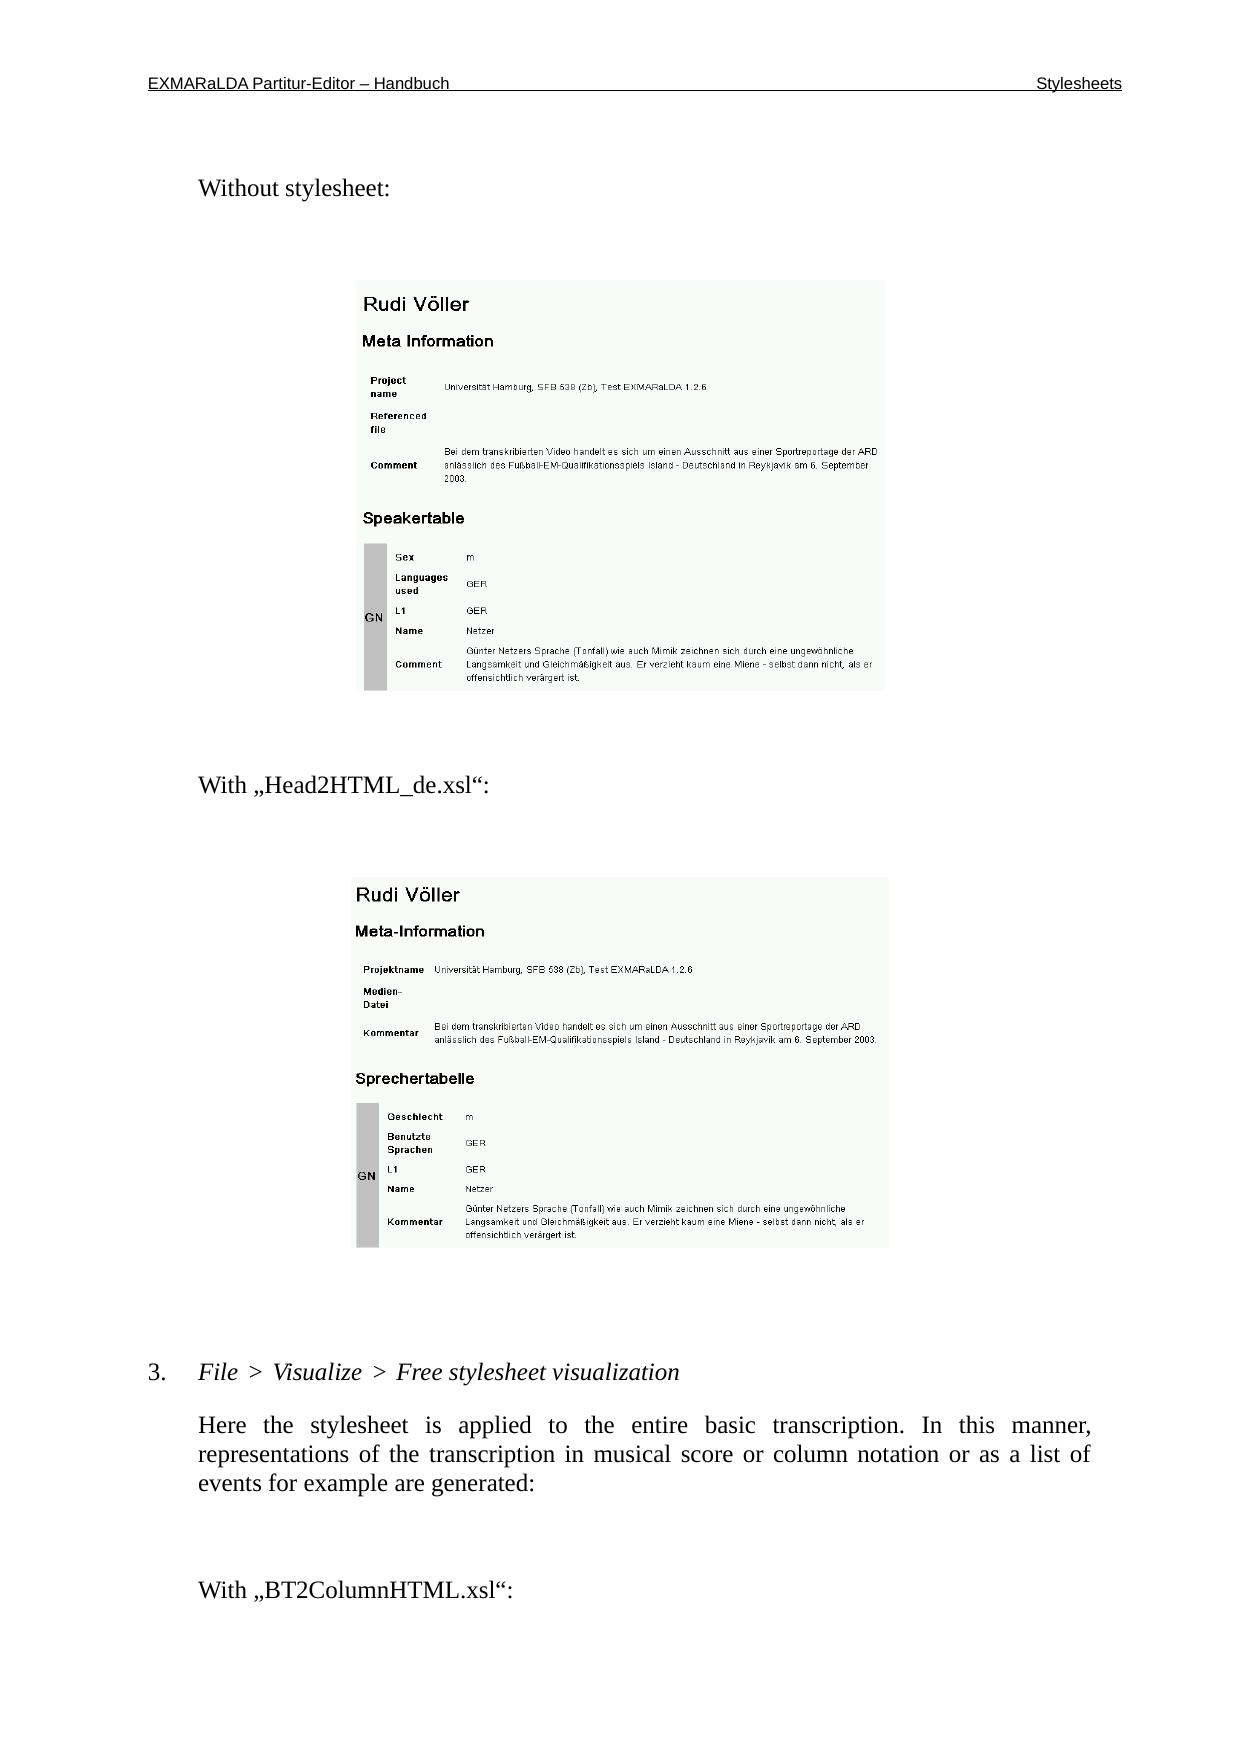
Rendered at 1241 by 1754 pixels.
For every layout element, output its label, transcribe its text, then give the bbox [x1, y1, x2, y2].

text Without stylesheet: [198, 173, 1093, 201]
text With „Head2HTML_de.xsl“: [198, 770, 1093, 799]
picture [351, 877, 889, 1248]
text Here the stylesheet is applied to the entire basic transcription. In this manner, representations of the transcription in musical score or column notation or as a list of events for example are generated: [198, 1411, 1093, 1497]
text With „BT2ColumnHTML.xsl“: [198, 1576, 1093, 1604]
picture [356, 280, 885, 691]
list File > Visualize > Free stylesheet visualization [148, 1357, 1093, 1386]
